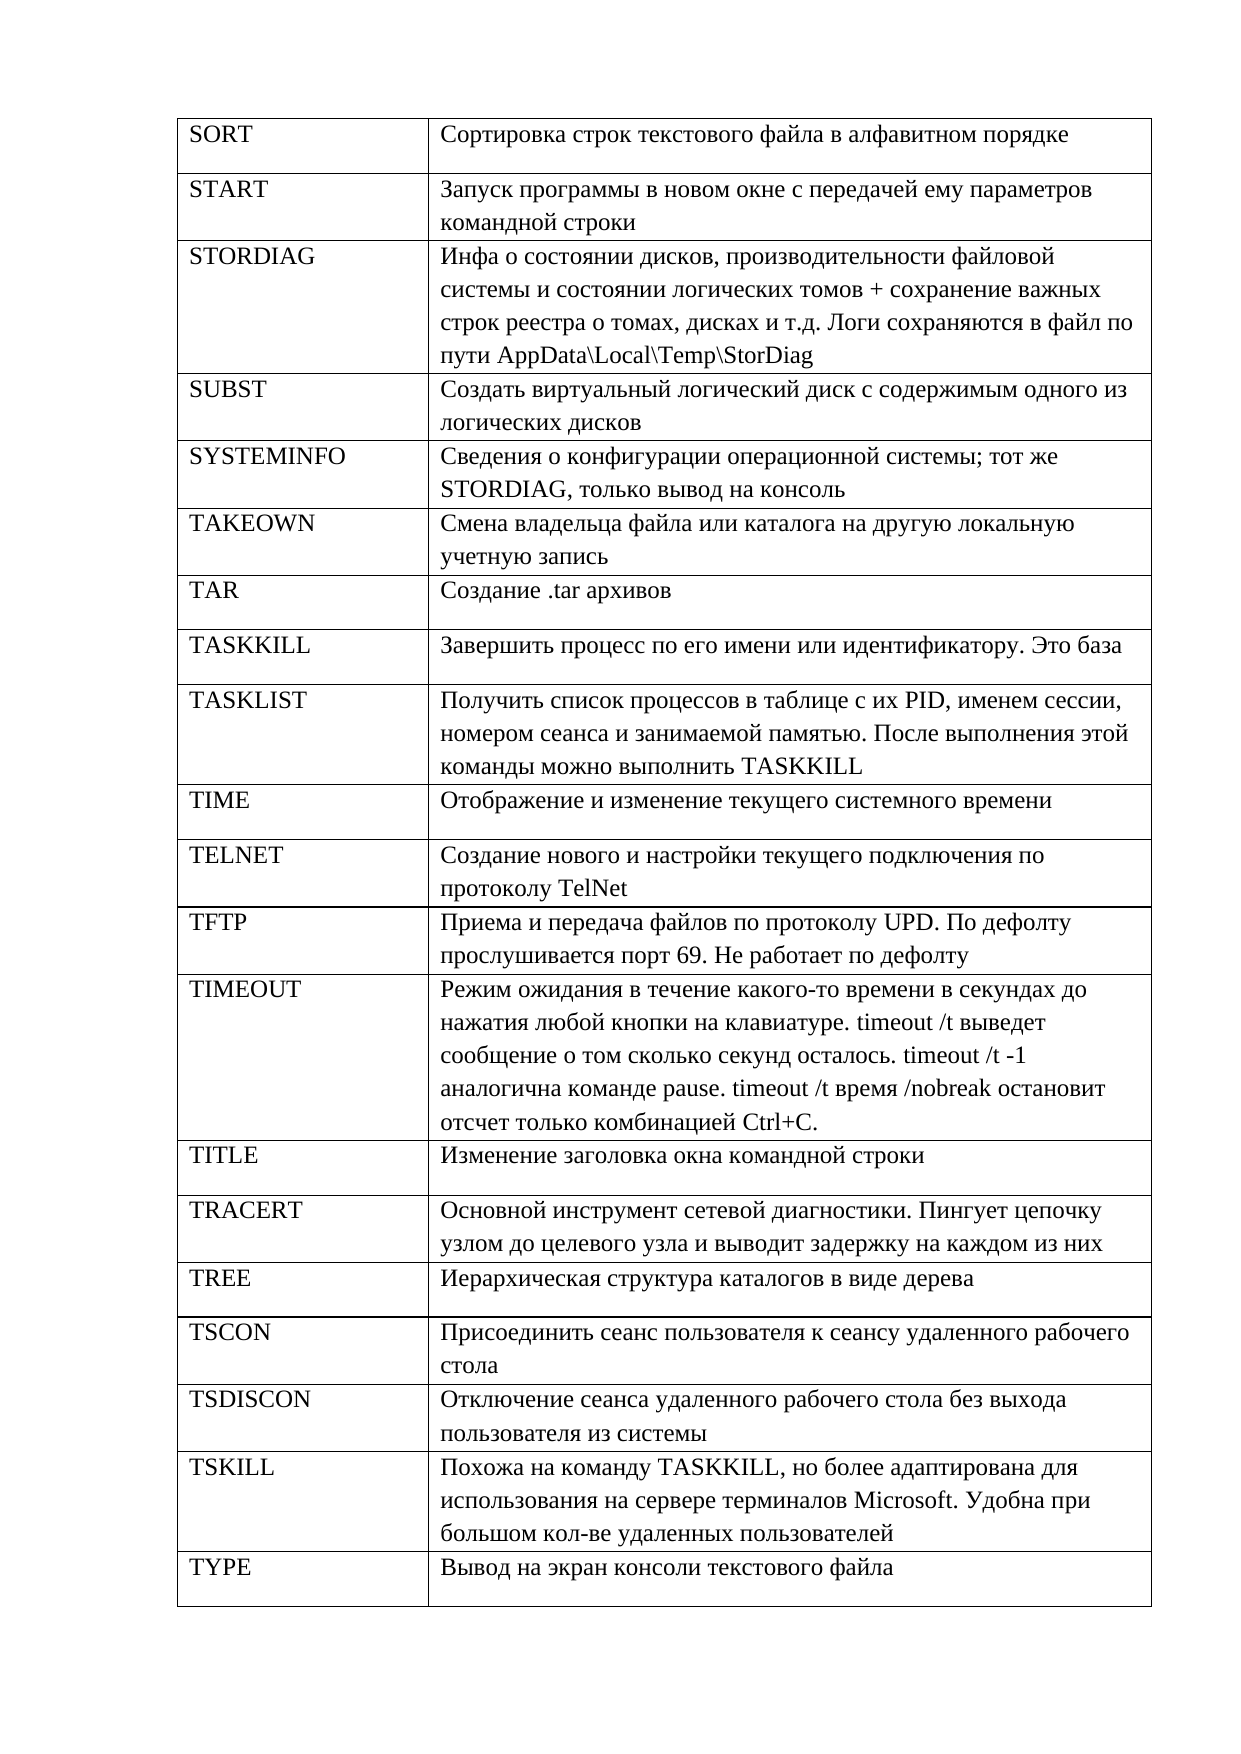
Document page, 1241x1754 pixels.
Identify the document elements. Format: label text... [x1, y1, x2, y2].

table_cell TASKLIST [178, 685, 428, 784]
table_cell Вывод на экран консоли текстового файла [429, 1552, 1151, 1606]
table_cell Режим ожидания в течение какого-то времени в секундах до нажатия любой кнопки на клавиатуре. timeout /t выведет сообщение о том сколько секунд осталось. timeout /t -1 аналогична команде pause. timeout /t время /nobreak остановит отсчет только комбинацией Ctrl+C. [429, 975, 1151, 1139]
table_cell TYPE [178, 1552, 428, 1606]
table_cell TAR [178, 576, 428, 629]
table_cell SORT [178, 119, 428, 173]
table_cell TREE [178, 1263, 428, 1316]
table_cell Основной инструмент сетевой диагностики. Пингует цепочку узлом до целевого узла и выводит задержку на каждом из них [429, 1196, 1151, 1262]
table_cell SUBST [178, 374, 428, 440]
table_cell TIME [178, 785, 428, 839]
table_cell TELNET [178, 840, 428, 906]
table_cell Получить список процессов в таблице с их PID, именем сессии, номером сеанса и занимаемой памятью. После выполнения этой команды можно выполнить TASKKILL [429, 685, 1151, 784]
table_cell Отображение и изменение текущего системного времени [429, 785, 1151, 839]
table_cell Приема и передача файлов по протоколу UPD. По дефолту прослушивается порт 69. Не работает по дефолту [429, 908, 1151, 973]
table_cell TITLE [178, 1141, 428, 1194]
table_cell Иерархическая структура каталогов в виде дерева [429, 1263, 1151, 1316]
table_cell TSKILL [178, 1452, 428, 1551]
table_cell TAKEOWN [178, 509, 428, 574]
table_cell Создать виртуальный логический диск с содержимым одного из логических дисков [429, 374, 1151, 440]
table_cell Сведения о конфигурации операционной системы; тот же STORDIAG, только вывод на консоль [429, 441, 1151, 507]
table_cell SYSTEMINFO [178, 441, 428, 507]
table_cell START [178, 174, 428, 240]
table_cell Завершить процесс по его имени или идентификатору. Это база [429, 630, 1151, 684]
table_cell TASKKILL [178, 630, 428, 684]
table_cell TFTP [178, 908, 428, 973]
table_cell Отключение сеанса удаленного рабочего стола без выхода пользователя из системы [429, 1385, 1151, 1451]
table_cell Запуск программы в новом окне с передачей ему параметров командной строки [429, 174, 1151, 240]
table_cell TSDISCON [178, 1385, 428, 1451]
table_cell Изменение заголовка окна командной строки [429, 1141, 1151, 1194]
table_cell Создание нового и настройки текущего подключения по протоколу TelNet [429, 840, 1151, 906]
table_cell STORDIAG [178, 241, 428, 373]
table_cell Смена владельца файла или каталога на другую локальную учетную запись [429, 509, 1151, 574]
table_cell Похожа на команду TASKKILL, но более адаптирована для использования на сервере терминалов Microsoft. Удобна при большом кол-ве удаленных пользователей [429, 1452, 1151, 1551]
table_cell Присоединить сеанс пользователя к сеансу удаленного рабочего стола [429, 1318, 1151, 1383]
table_cell TIMEOUT [178, 975, 428, 1139]
table_cell Создание .tar архивов [429, 576, 1151, 629]
table_cell TSCON [178, 1318, 428, 1383]
table_cell TRACERT [178, 1196, 428, 1262]
table_cell Сортировка строк текстового файла в алфавитном порядке [429, 119, 1151, 173]
table_cell Инфа о состоянии дисков, производительности файловой системы и состоянии логических томов + сохранение важных строк реестра о томах, дисках и т.д. Логи сохраняются в файл по пути AppData\Local\Temp\StorDiag [429, 241, 1151, 373]
